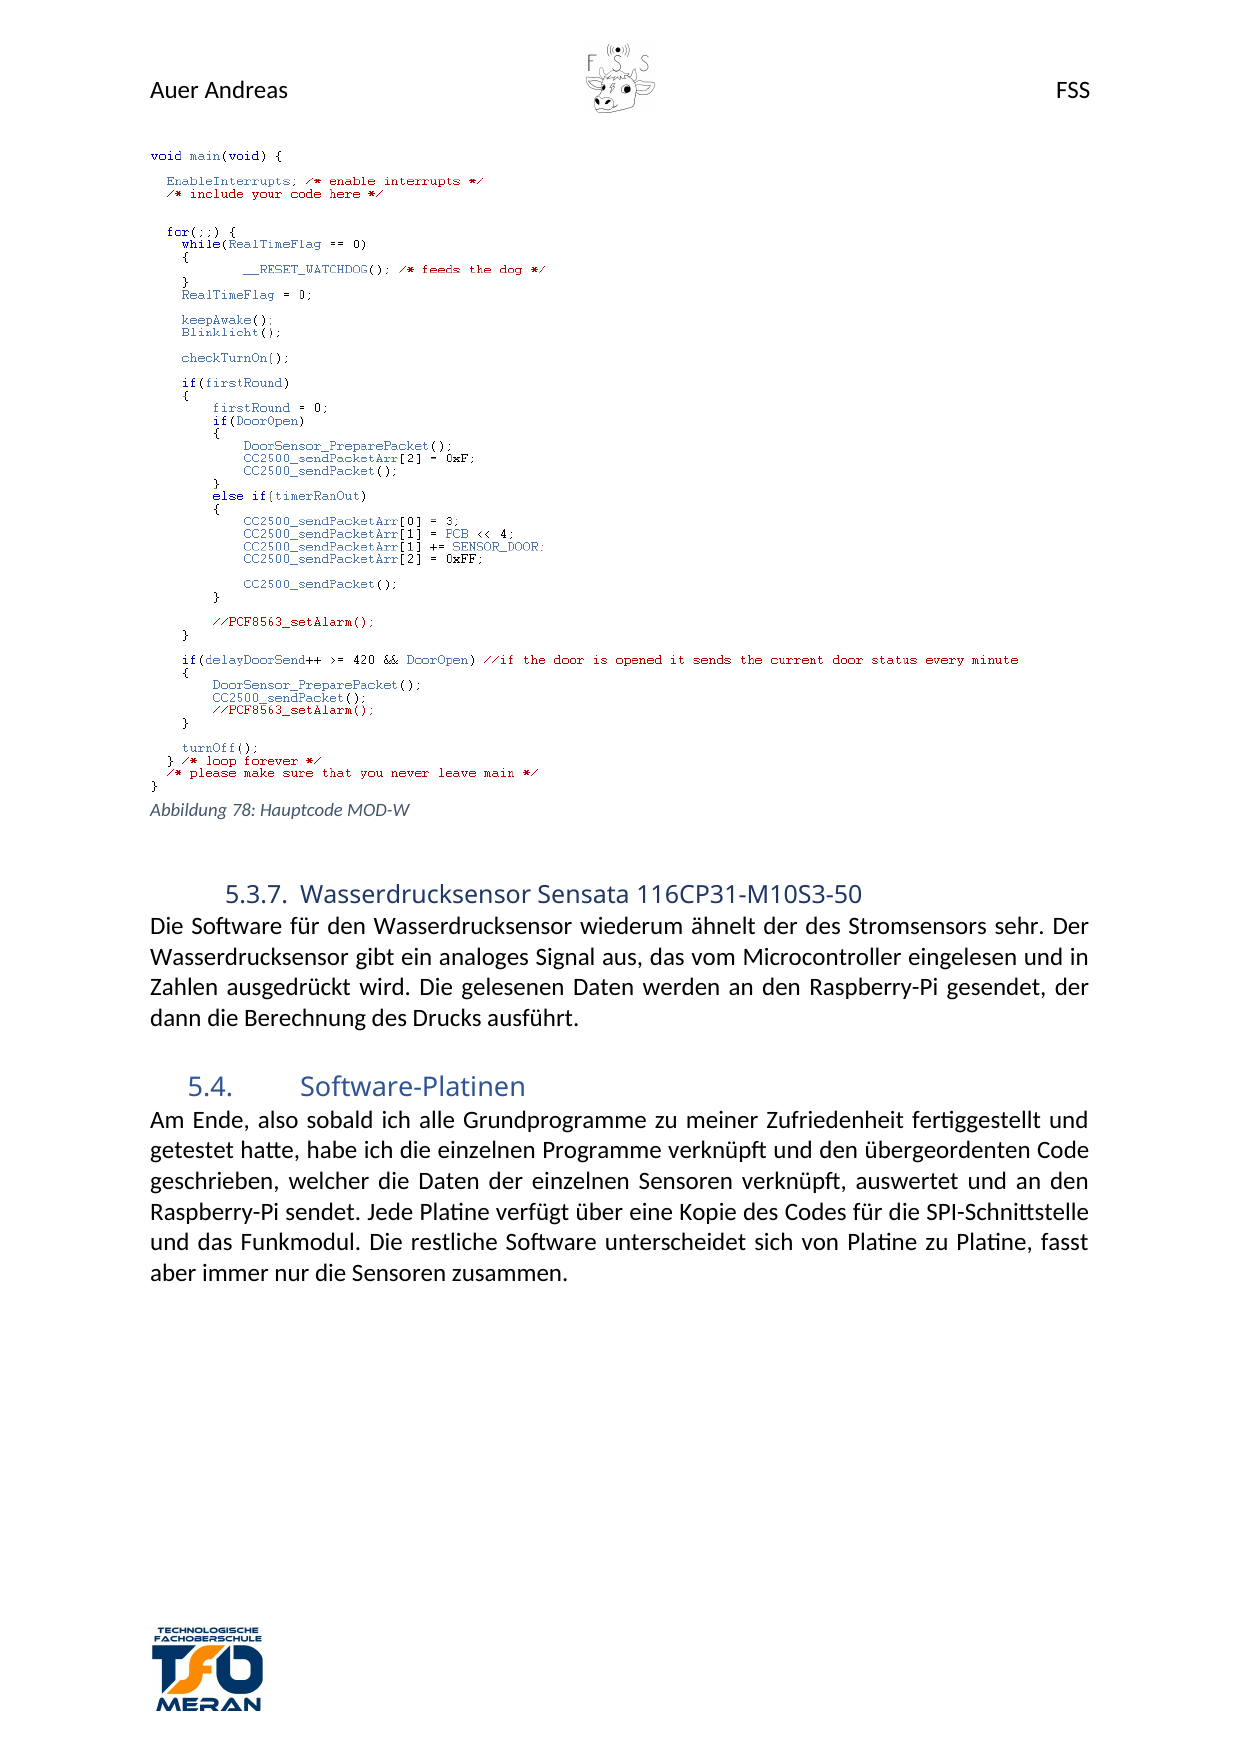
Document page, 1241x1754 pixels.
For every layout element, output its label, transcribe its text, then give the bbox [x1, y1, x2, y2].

subtitle Wasserdrucksensor Sensata 116CP31-M10S3-50 [225, 876, 1090, 911]
text Abbildung 78: Hauptcode MOD-W [150, 798, 1090, 821]
text Die Software für den Wasserdrucksensor wiederum ähnelt der des Stromsensors sehr. Der Wasserdrucksensor gibt ein analoges Signal aus, das vom Microcontroller eingelesen und in Zahlen ausgedrückt wird. Die gelesenen Daten werden an den Raspberry-Pi gesendet, der dann die Berechnung des Drucks ausführt. [150, 911, 1090, 1033]
picture [581, 42, 659, 115]
picture [150, 150, 1025, 798]
picture [150, 1626, 263, 1711]
subtitle Software-Platinen [187, 1067, 1090, 1104]
text Am Ende, also sobald ich alle Grundprogramme zu meiner Zufriedenheit fertiggestellt und getestet hatte, habe ich die einzelnen Programme verknüpft und den übergeordenten Code geschrieben, welcher die Daten der einzelnen Sensoren verknüpft, auswertet und an den Raspberry-Pi sendet. Jede Platine verfügt über eine Kopie des Codes für die SPI-Schnittstelle und das Funkmodul. Die restliche Software unterscheidet sich von Platine zu Platine, fasst aber immer nur die Sensoren zusammen. [150, 1104, 1090, 1287]
